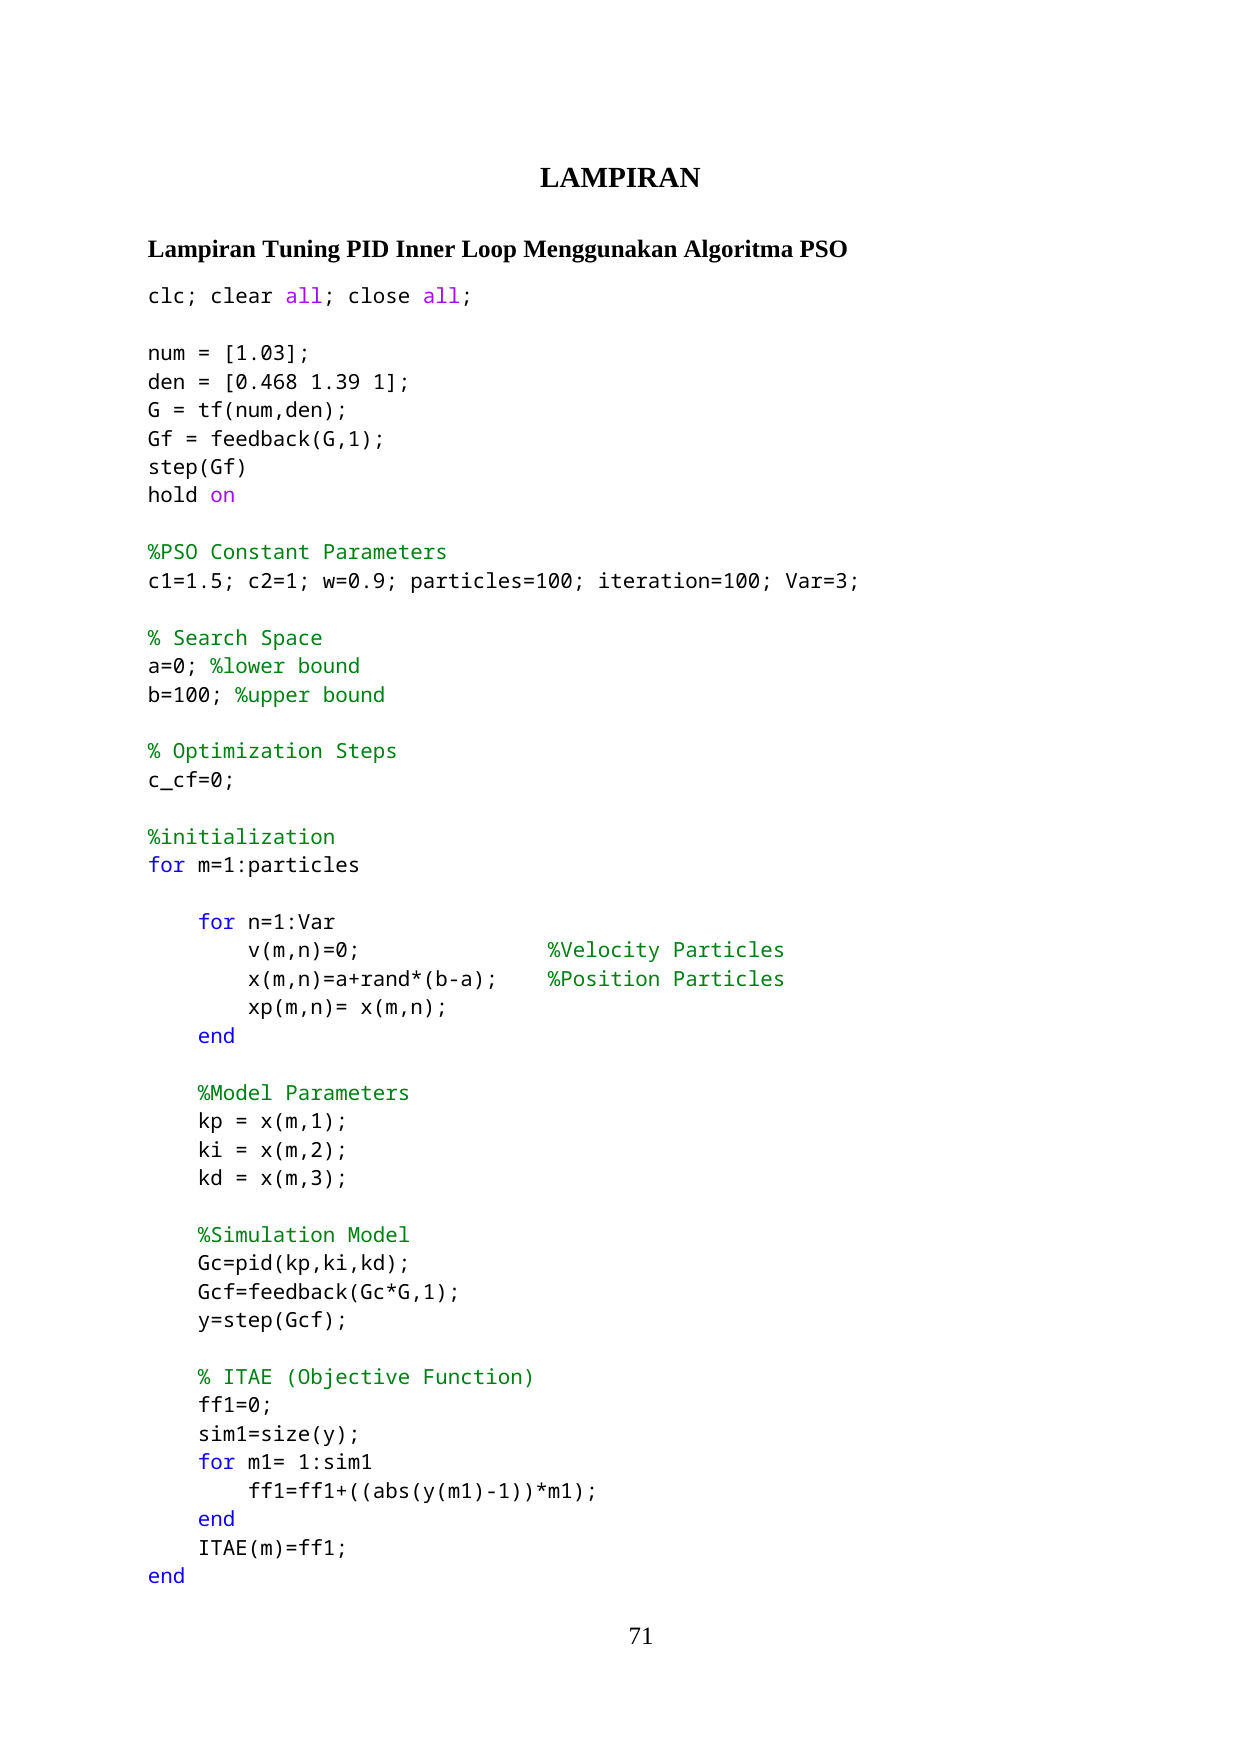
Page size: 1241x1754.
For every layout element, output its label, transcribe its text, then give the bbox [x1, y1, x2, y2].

text clc; clear all; close all; [148, 282, 1092, 310]
text end [148, 1504, 1092, 1533]
text sim1=size(y); [148, 1419, 1092, 1447]
text for m1= 1:sim1 [148, 1447, 1092, 1476]
text ff1=0; [148, 1391, 1092, 1419]
text a=0; %lower bound [148, 651, 1092, 680]
text Gc=pid(kp,ki,kd); [148, 1248, 1092, 1277]
text xp(m,n)= x(m,n); [148, 992, 1092, 1021]
text b=100; %upper bound [148, 680, 1092, 708]
text % Optimization Steps [148, 737, 1092, 765]
text v(m,n)=0; %Velocity Particles [148, 936, 1092, 964]
text G = tf(num,den); [148, 395, 1092, 424]
text end [148, 1021, 1092, 1049]
text x(m,n)=a+rand*(b-a); %Position Particles [148, 964, 1092, 992]
text ff1=ff1+((abs(y(m1)-1))*m1); [148, 1476, 1092, 1504]
text for n=1:Var [148, 907, 1092, 936]
text kp = x(m,1); [148, 1106, 1092, 1135]
text hold on [148, 481, 1092, 509]
text num = [1.03]; [148, 338, 1092, 367]
text kd = x(m,3); [148, 1163, 1092, 1192]
text c1=1.5; c2=1; w=0.9; particles=100; iteration=100; Var=3; [148, 566, 1092, 594]
text Lampiran Tuning PID Inner Loop Menggunakan Algoritma PSO [148, 234, 1092, 263]
text for m=1:particles [148, 850, 1092, 879]
text %initialization [148, 822, 1092, 850]
text c_cf=0; [148, 765, 1092, 793]
text y=step(Gcf); [148, 1305, 1092, 1334]
text Gcf=feedback(Gc*G,1); [148, 1277, 1092, 1305]
text Gf = feedback(G,1); [148, 424, 1092, 452]
text ITAE(m)=ff1; [148, 1533, 1092, 1561]
text %Simulation Model [148, 1220, 1092, 1248]
text %Model Parameters [148, 1078, 1092, 1106]
text ki = x(m,2); [148, 1135, 1092, 1163]
text den = [0.468 1.39 1]; [148, 367, 1092, 395]
text % Search Space [148, 623, 1092, 651]
subtitle LAMPIRAN [148, 160, 1092, 194]
text % ITAE (Objective Function) [148, 1362, 1092, 1391]
text step(Gf) [148, 452, 1092, 481]
text %PSO Constant Parameters [148, 537, 1092, 566]
text end [148, 1561, 1092, 1590]
